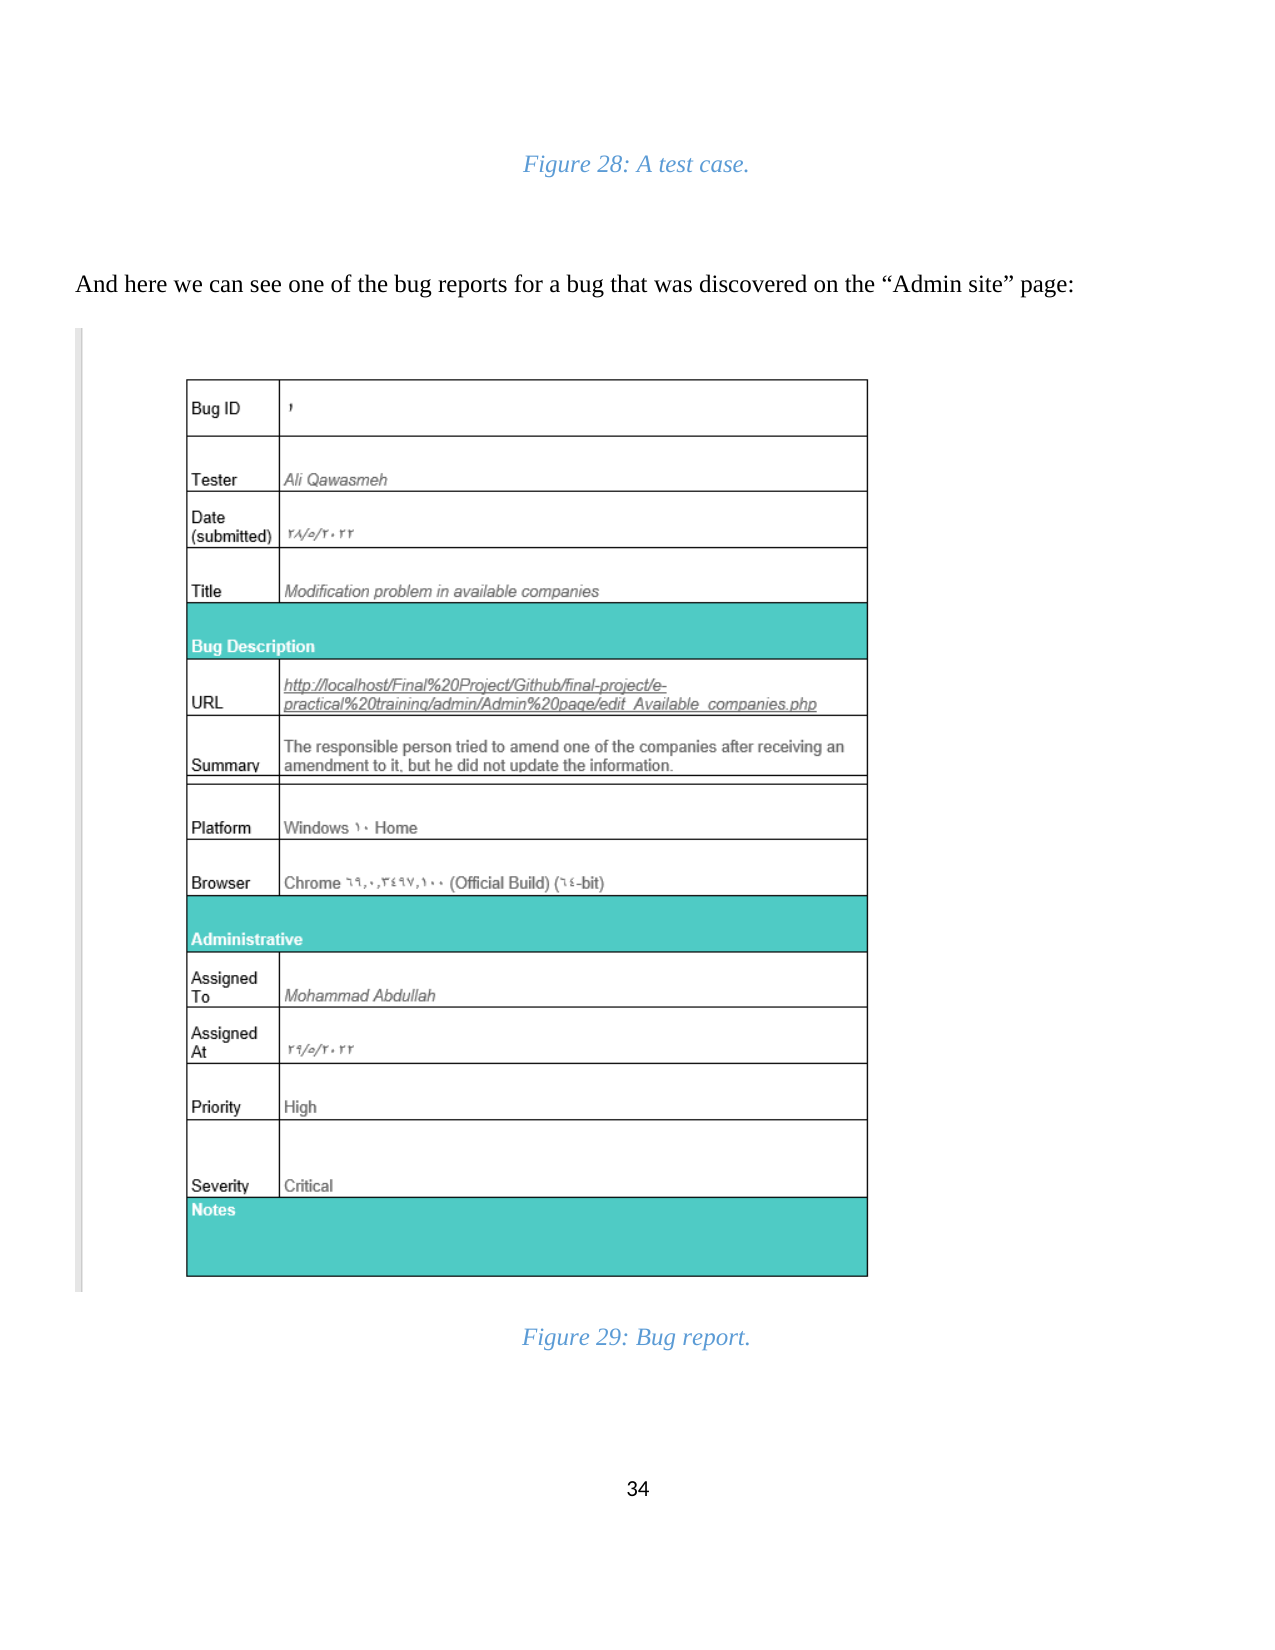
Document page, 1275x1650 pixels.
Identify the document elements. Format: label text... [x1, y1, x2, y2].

picture [75, 328, 972, 1292]
text And here we can see one of the bug reports for a bug that was discovered on the “Admin site” page: [75, 269, 1200, 297]
text Figure 28: A test case. [75, 149, 1200, 178]
text Figure 29: Bug report. [75, 1322, 1200, 1351]
